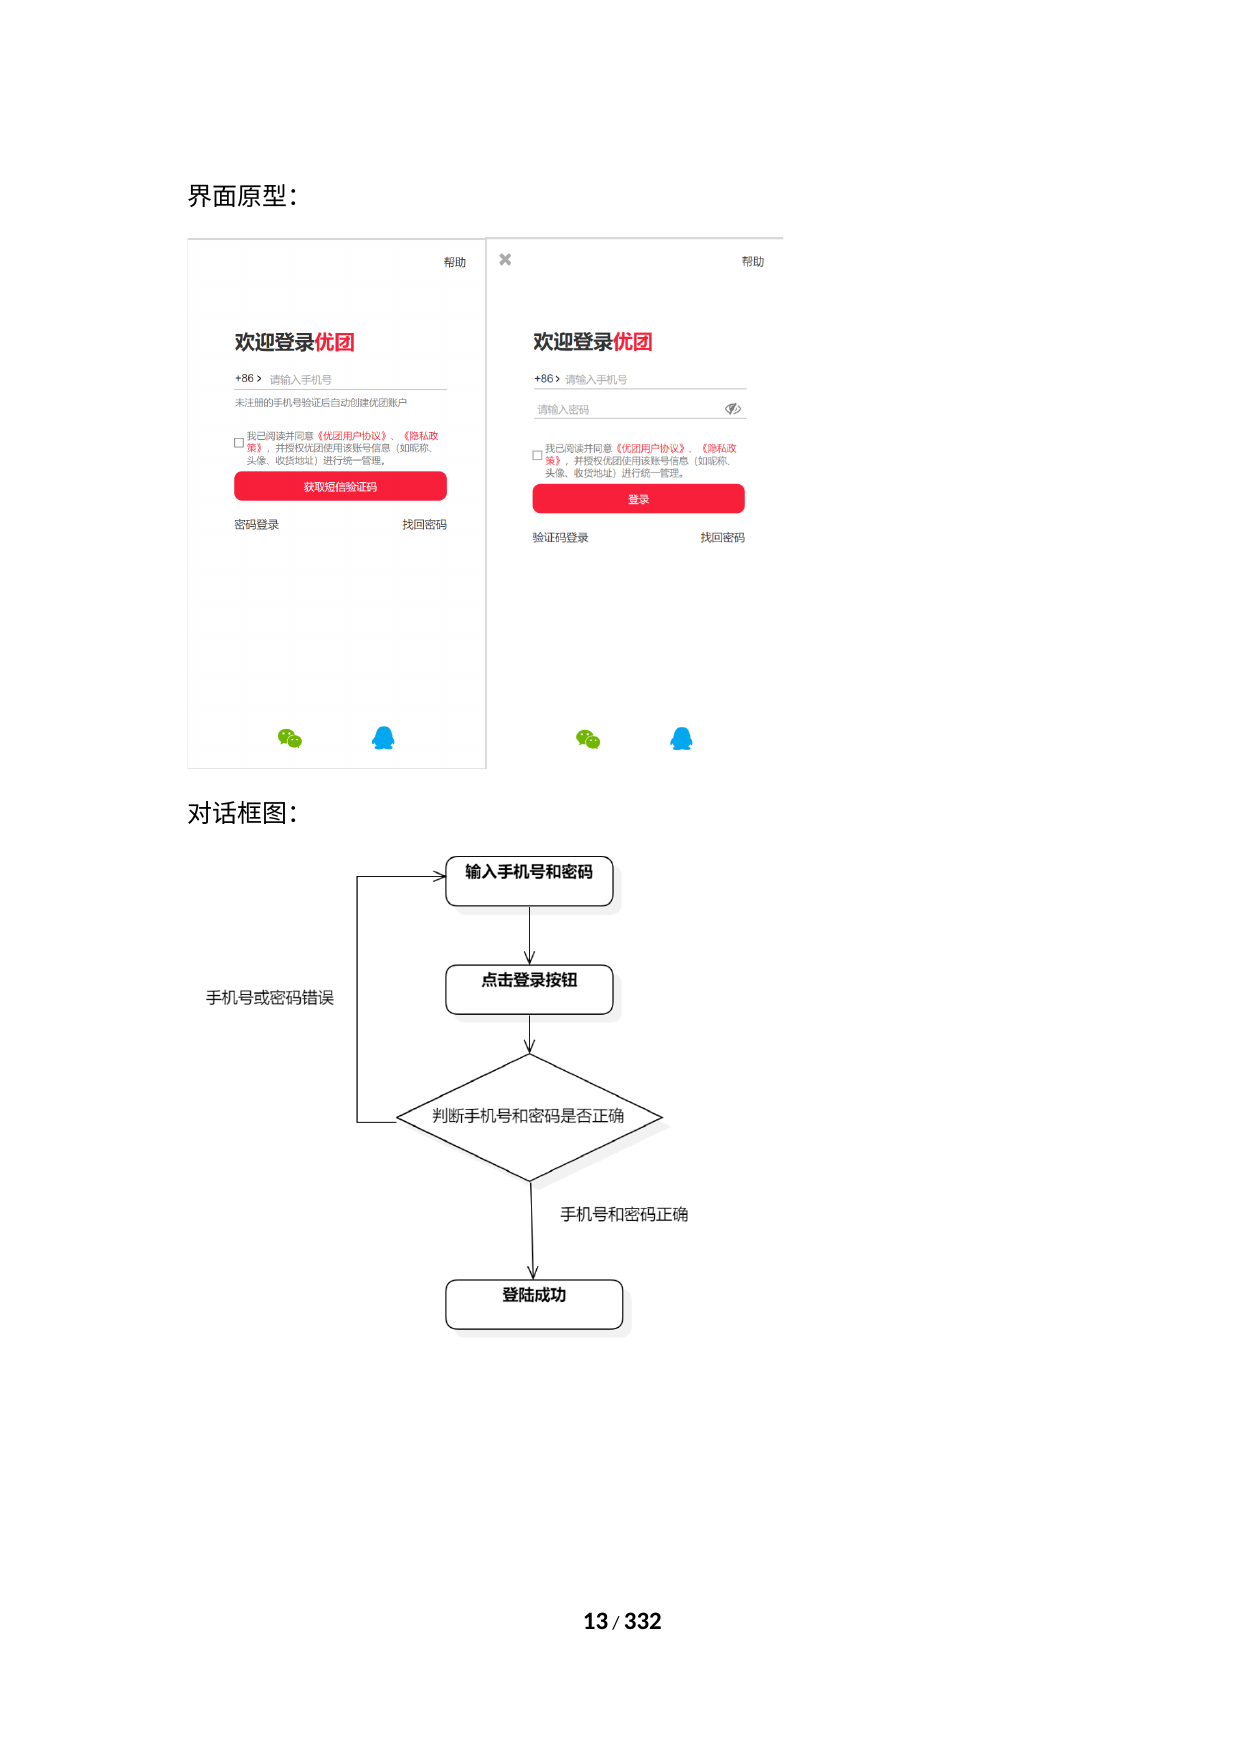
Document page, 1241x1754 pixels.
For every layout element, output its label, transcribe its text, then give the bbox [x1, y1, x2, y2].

picture [187, 844, 742, 1378]
text 界面原型： [187, 162, 1053, 227]
text 对话框图： [187, 779, 1053, 844]
picture [187, 237, 784, 769]
